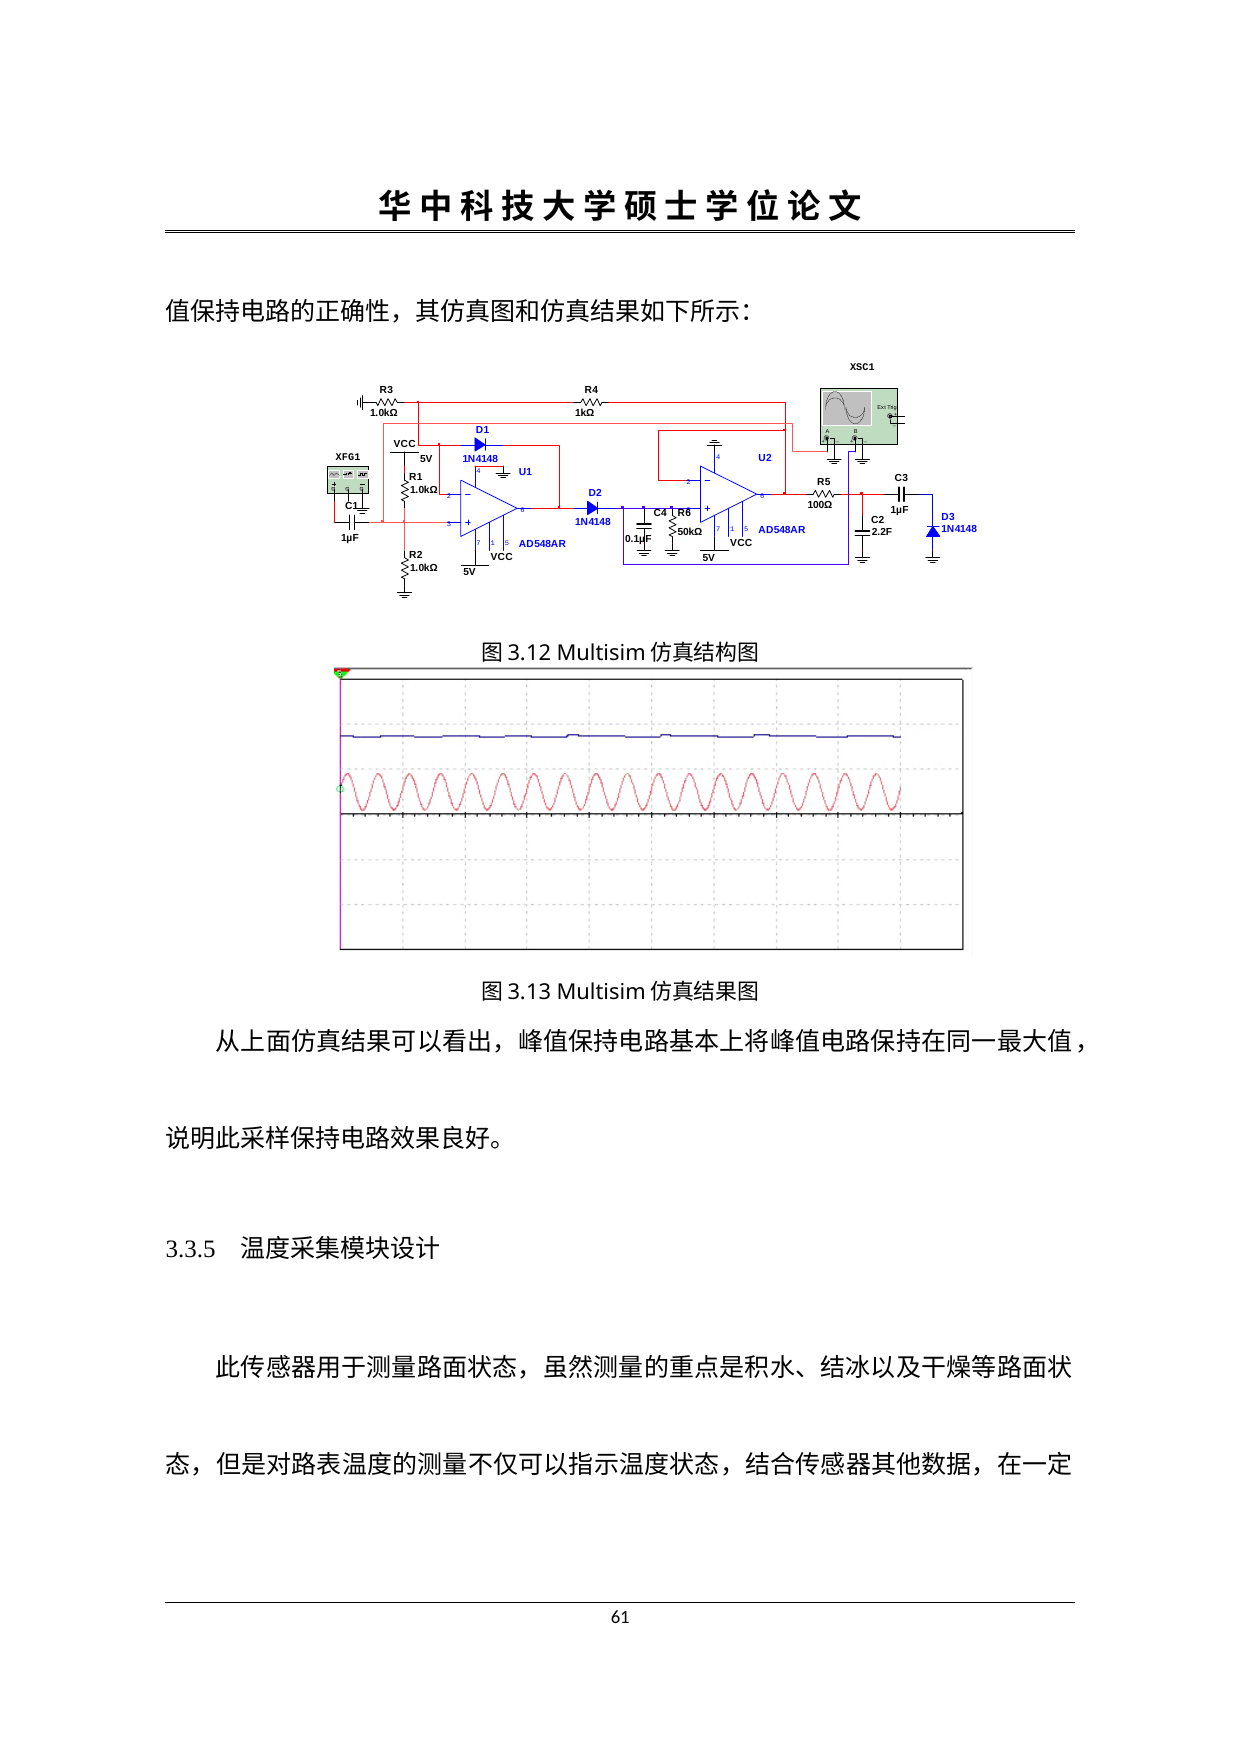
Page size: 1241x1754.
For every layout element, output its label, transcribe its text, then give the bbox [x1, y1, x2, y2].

text 图3.12 Multisim仿真结构图 [165, 635, 1075, 667]
list 温度采集模块设计 [165, 1214, 1075, 1279]
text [165, 277, 1075, 342]
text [165, 1333, 1075, 1495]
text 图3.13 Multisim仿真结果图 [165, 974, 1075, 1007]
text 从上面仿真结果可以看出，峰值保持电路基本上将峰值电路保持在同一最大值，说明此采样保持电路效果良好。 [165, 1007, 1075, 1169]
picture [334, 667, 973, 956]
